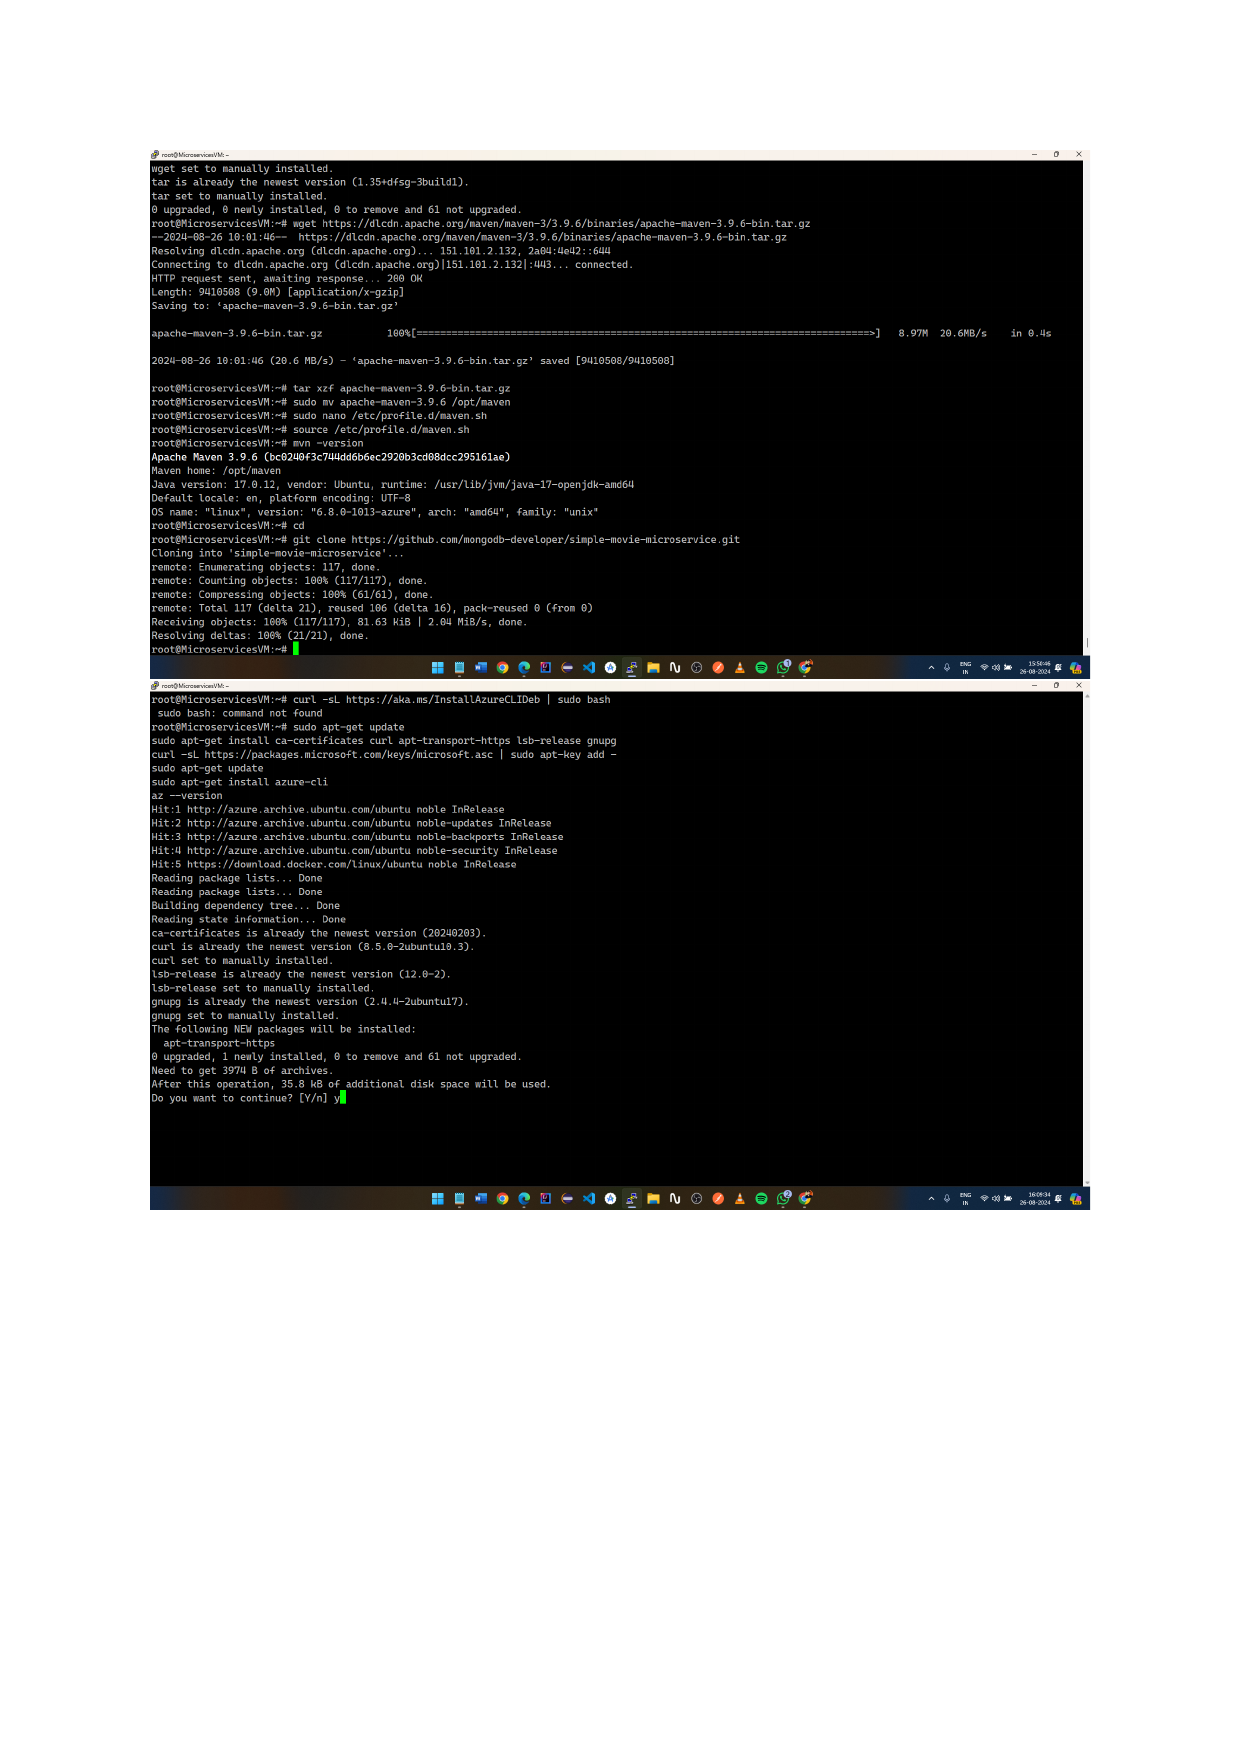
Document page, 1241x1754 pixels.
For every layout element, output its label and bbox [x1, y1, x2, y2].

picture [150, 681, 1091, 1210]
picture [150, 150, 1091, 679]
